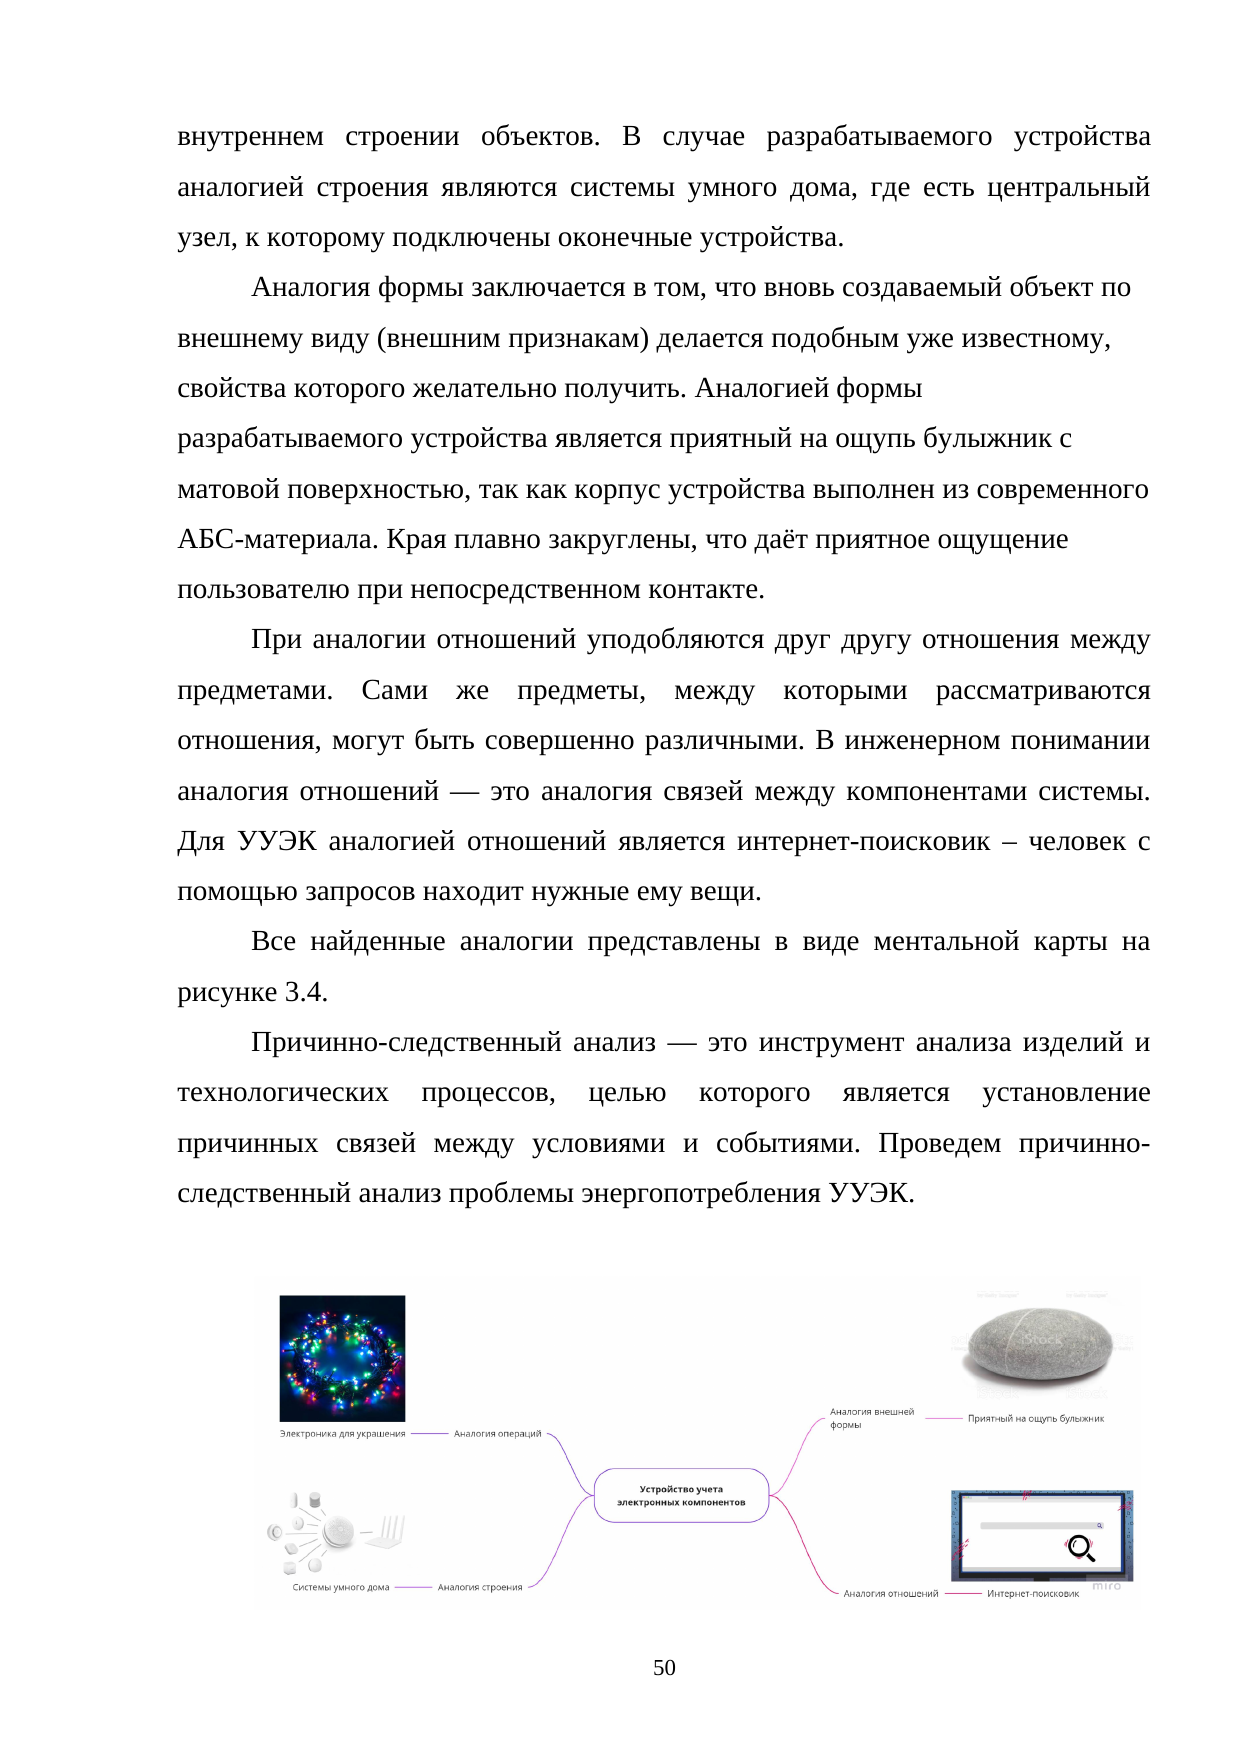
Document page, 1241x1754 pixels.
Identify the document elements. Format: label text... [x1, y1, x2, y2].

text При аналогии отношений уподобляются друг другу отношения между предметами. Сами же предметы, между которыми рассматриваются отношения, могут быть совершенно различными. В инженерном понимании аналогия отношений — это аналогия связей между компонентами системы. Для УУЭК аналогией отношений является интернет-поисковик – человек с помощью запросов находит нужные ему вещи. [177, 622, 1152, 907]
text Аналогия формы заключается в том, что вновь создаваемый объект по внешнему виду (внешним признакам) делается подобным уже известному, свойства которого желательно получить. Аналогией формы разрабатываемого устройства является приятный на ощупь булыжник с матовой поверхностью, так как корпус устройства выполнен из современного АБС-материала. Края плавно закруглены, что даёт приятное ощущение пользователю при непосредственном контакте. [177, 269, 1152, 605]
text Причинно-следственный анализ — это инструмент анализа изделий и технологических процессов, целью которого является установление причинных связей между условиями и событиями. Проведем причинно-следственный анализ проблемы энергопотребления УУЭК. [177, 1024, 1152, 1209]
text Все найденные аналогии представлены в виде ментальной карты на рисунке 3.4. [177, 923, 1152, 1007]
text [177, 118, 1152, 253]
picture [256, 1277, 1140, 1610]
